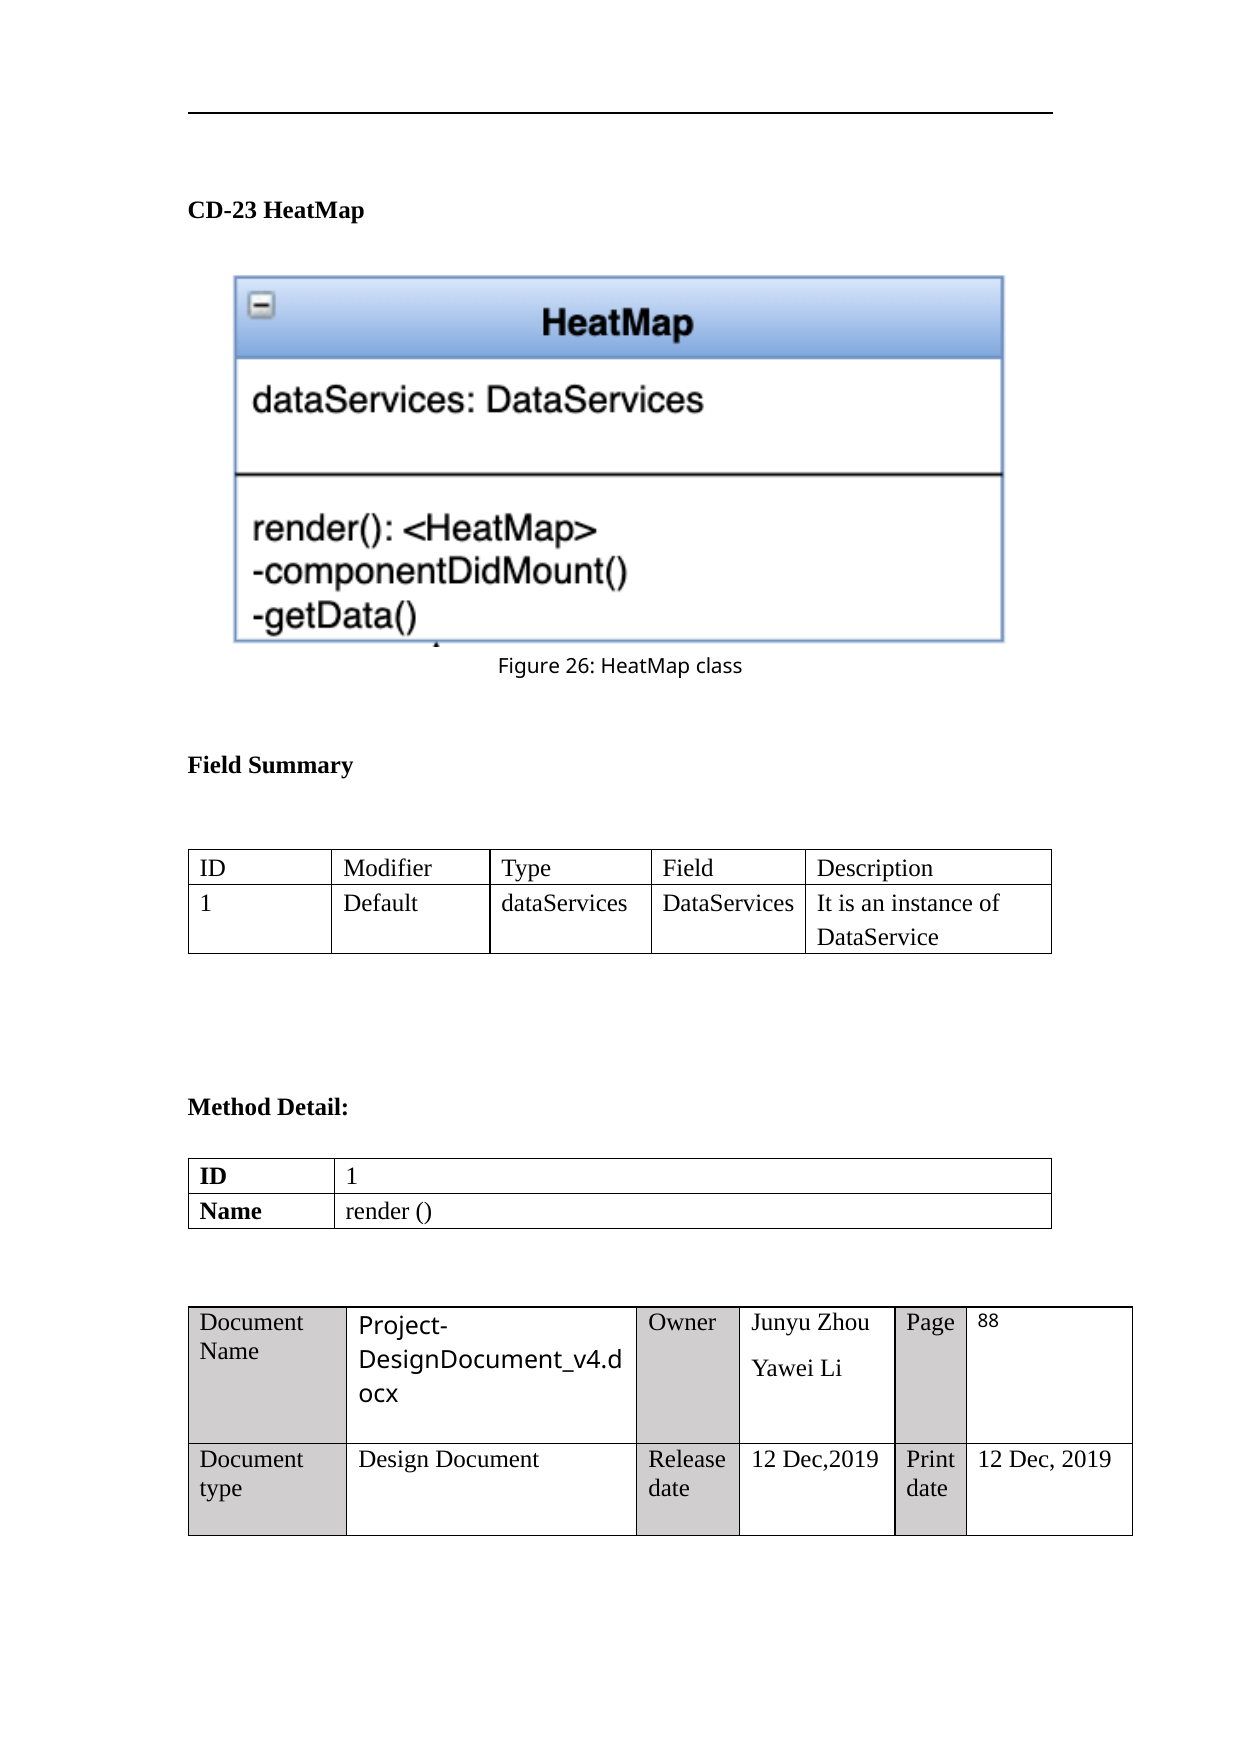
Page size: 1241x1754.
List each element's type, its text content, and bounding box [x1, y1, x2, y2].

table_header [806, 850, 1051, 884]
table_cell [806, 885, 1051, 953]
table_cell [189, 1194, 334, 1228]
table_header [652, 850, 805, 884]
text Field Summary [187, 747, 1053, 781]
picture [230, 274, 1011, 647]
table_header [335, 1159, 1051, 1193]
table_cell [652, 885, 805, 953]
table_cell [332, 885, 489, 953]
subtitle CD-23 HeatMap [187, 193, 1053, 227]
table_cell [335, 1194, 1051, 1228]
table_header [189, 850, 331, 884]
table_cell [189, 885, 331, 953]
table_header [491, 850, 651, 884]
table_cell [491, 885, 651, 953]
text Figure 26: HeatMap class [187, 648, 1053, 682]
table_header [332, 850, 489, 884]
text Method Detail: [187, 1090, 1053, 1124]
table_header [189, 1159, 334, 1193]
